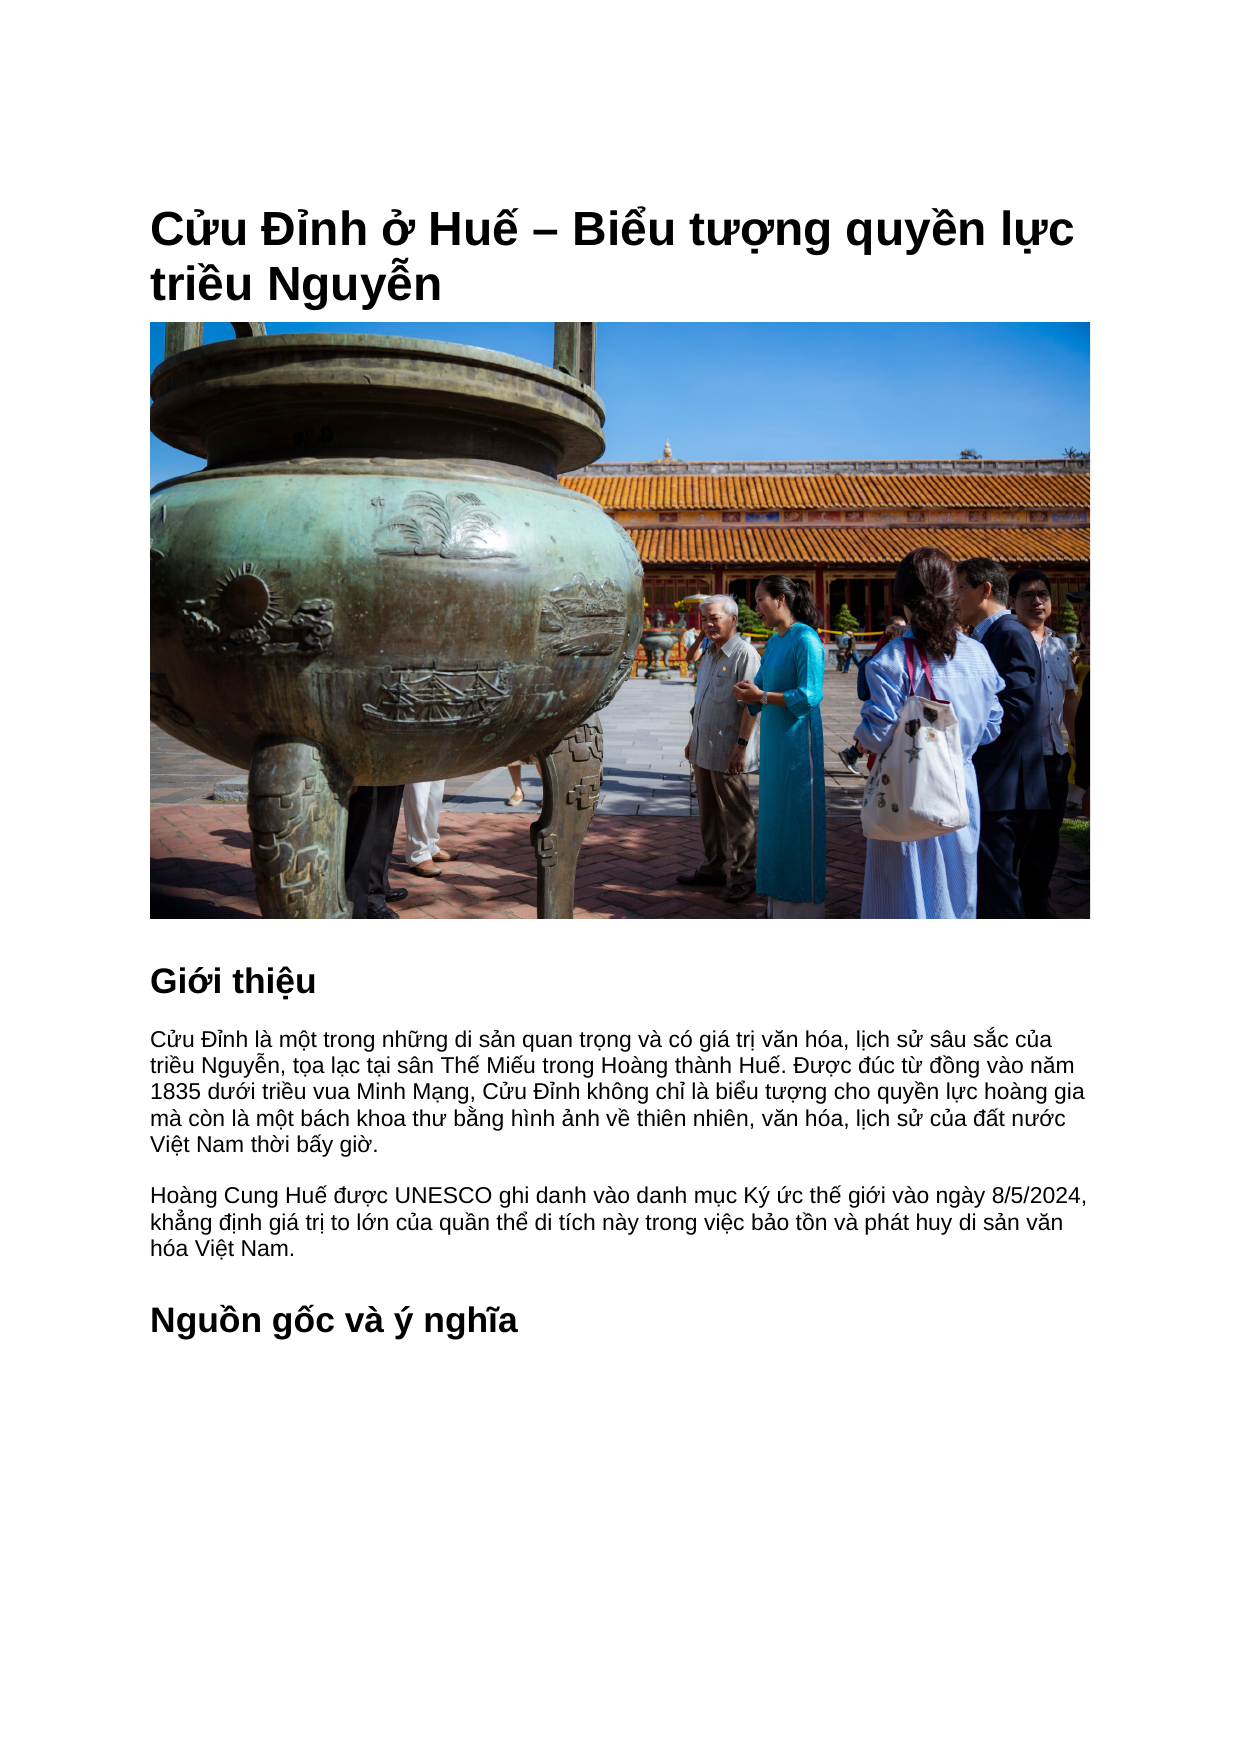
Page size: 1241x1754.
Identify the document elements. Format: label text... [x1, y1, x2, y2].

subtitle Giới thiệu [150, 960, 1090, 1001]
subtitle Nguồn gốc và ý nghĩa [150, 1299, 1090, 1340]
picture [150, 322, 1091, 919]
text Hoàng Cung Huế được UNESCO ghi danh vào danh mục Ký ức thế giới vào ngày 8/5/2024, khẳng định giá trị to lớn của quần thể di tích này trong việc bảo tồn và phát huy di sản văn hóa Việt Nam. [150, 1182, 1090, 1261]
text Cửu Đỉnh là một trong những di sản quan trọng và có giá trị văn hóa, lịch sử sâu sắc của triều Nguyễn, tọa lạc tại sân Thế Miếu trong Hoàng thành Huế. Được đúc từ đồng vào năm 1835 dưới triều vua Minh Mạng, Cửu Đỉnh không chỉ là biểu tượng cho quyền lực hoàng gia mà còn là một bách khoa thư bằng hình ảnh về thiên nhiên, văn hóa, lịch sử của đất nước Việt Nam thời bấy giờ. [150, 1026, 1090, 1157]
subtitle Cửu Đỉnh ở Huế – Biểu tượng quyền lực triều Nguyễn [150, 200, 1090, 310]
